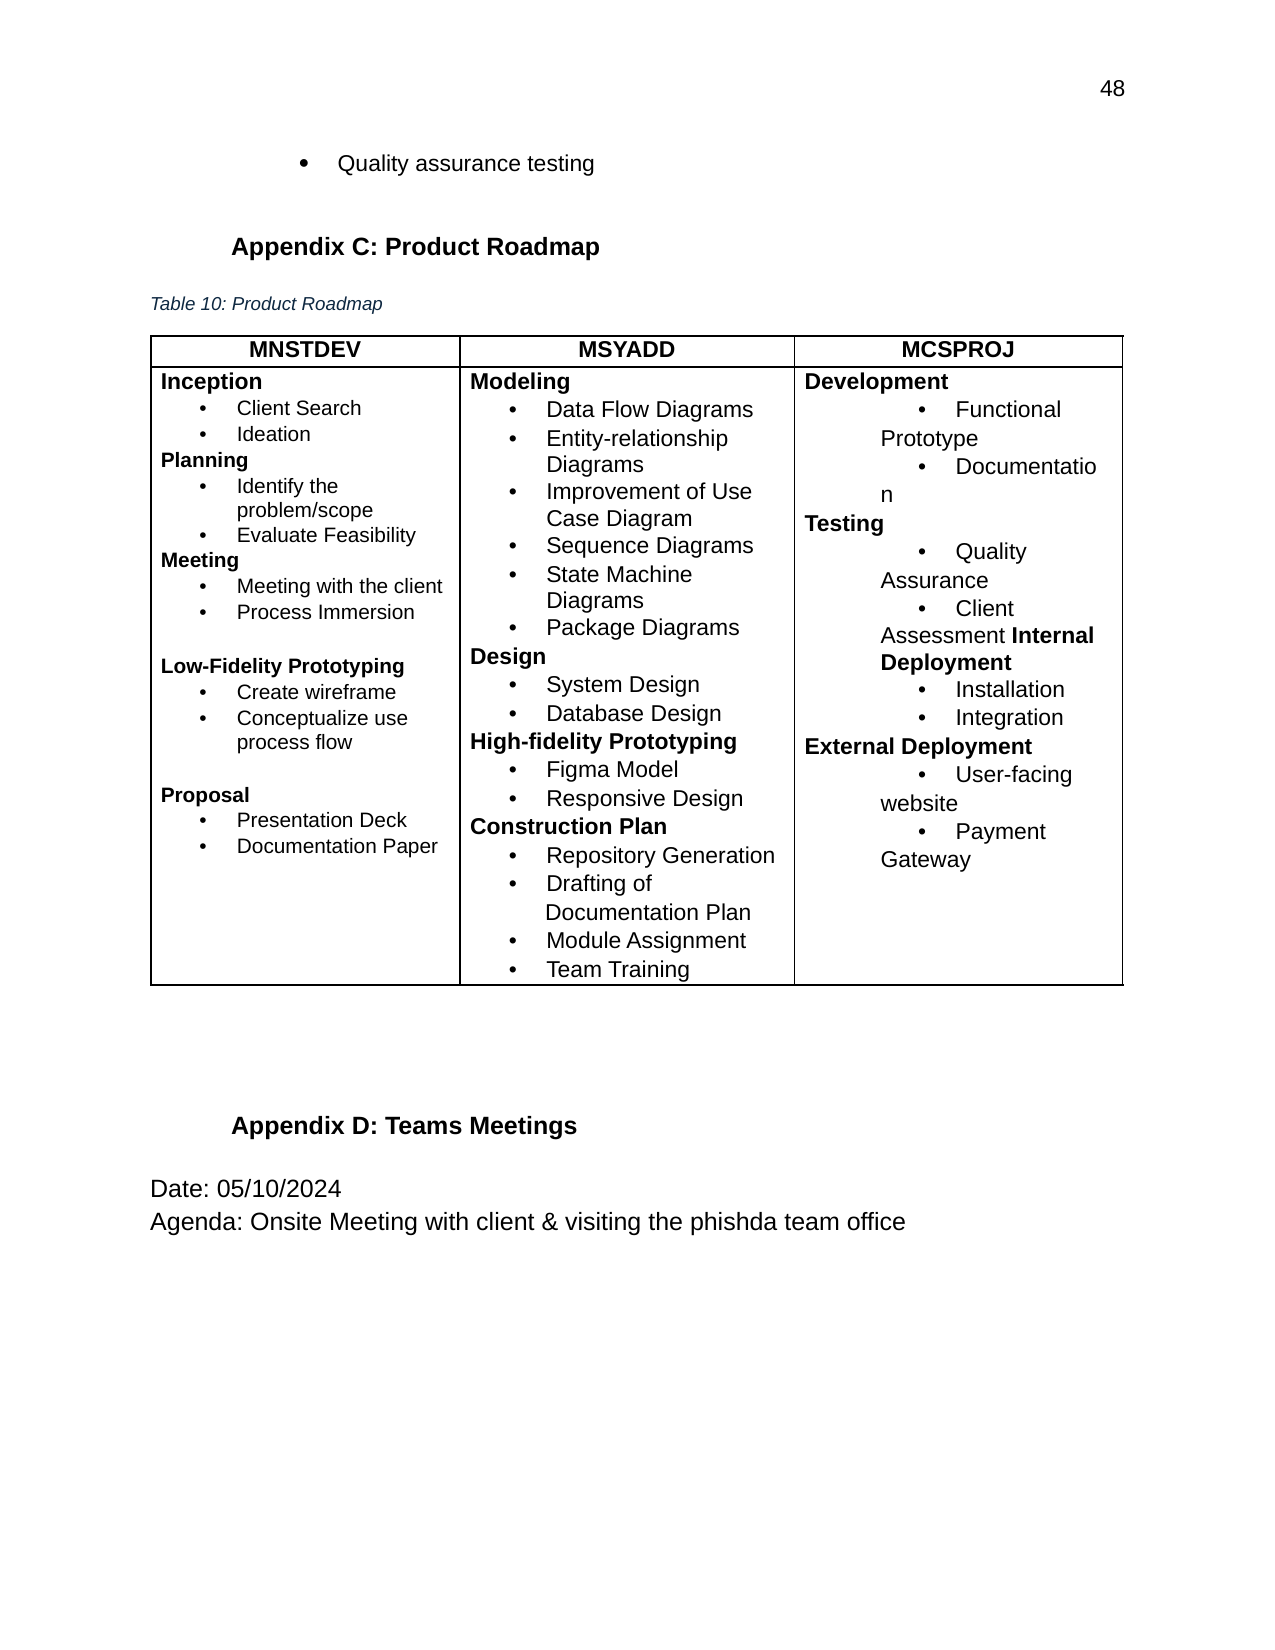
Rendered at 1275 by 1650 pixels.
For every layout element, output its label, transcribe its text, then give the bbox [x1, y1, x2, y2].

table_cell Modeling Data Flow Diagrams Entity-relationship Diagrams Improvement of Use Case Diagram Sequence Diagrams State Machine Diagrams Package Diagrams Design System Design Database Design High-fidelity Prototyping Figma Model Responsive Design Construction Plan Repository Generation Drafting of Documentation Plan Module Assignment Team Training [461, 368, 794, 984]
table_header MSYADD [461, 337, 794, 366]
text Date: 05/10/2024 [150, 1174, 1133, 1203]
table_cell Development Functional Prototype Documentation Testing Quality Assurance Client Assessment Internal Deployment Installation Integration External Deployment User-facing website Payment Gateway [795, 368, 1122, 984]
subtitle Appendix C: Product Roadmap [231, 232, 1133, 261]
subtitle Appendix D: Teams Meetings [231, 1111, 1133, 1140]
table_header MCSPROJ [795, 337, 1122, 366]
text Agenda: Onsite Meeting with client & visiting the phishda team office [150, 1206, 1133, 1235]
table_cell Inception Client Search Ideation Planning Identify the problem/scope Evaluate Feasibility Meeting Meeting with the client Process Immersion Low-Fidelity Prototyping Create wireframe Conceptualize use process flow Proposal Presentation Deck Documentation Paper [152, 368, 459, 984]
table_header MNSTDEV [152, 337, 459, 366]
list Quality assurance testing [300, 150, 1133, 176]
